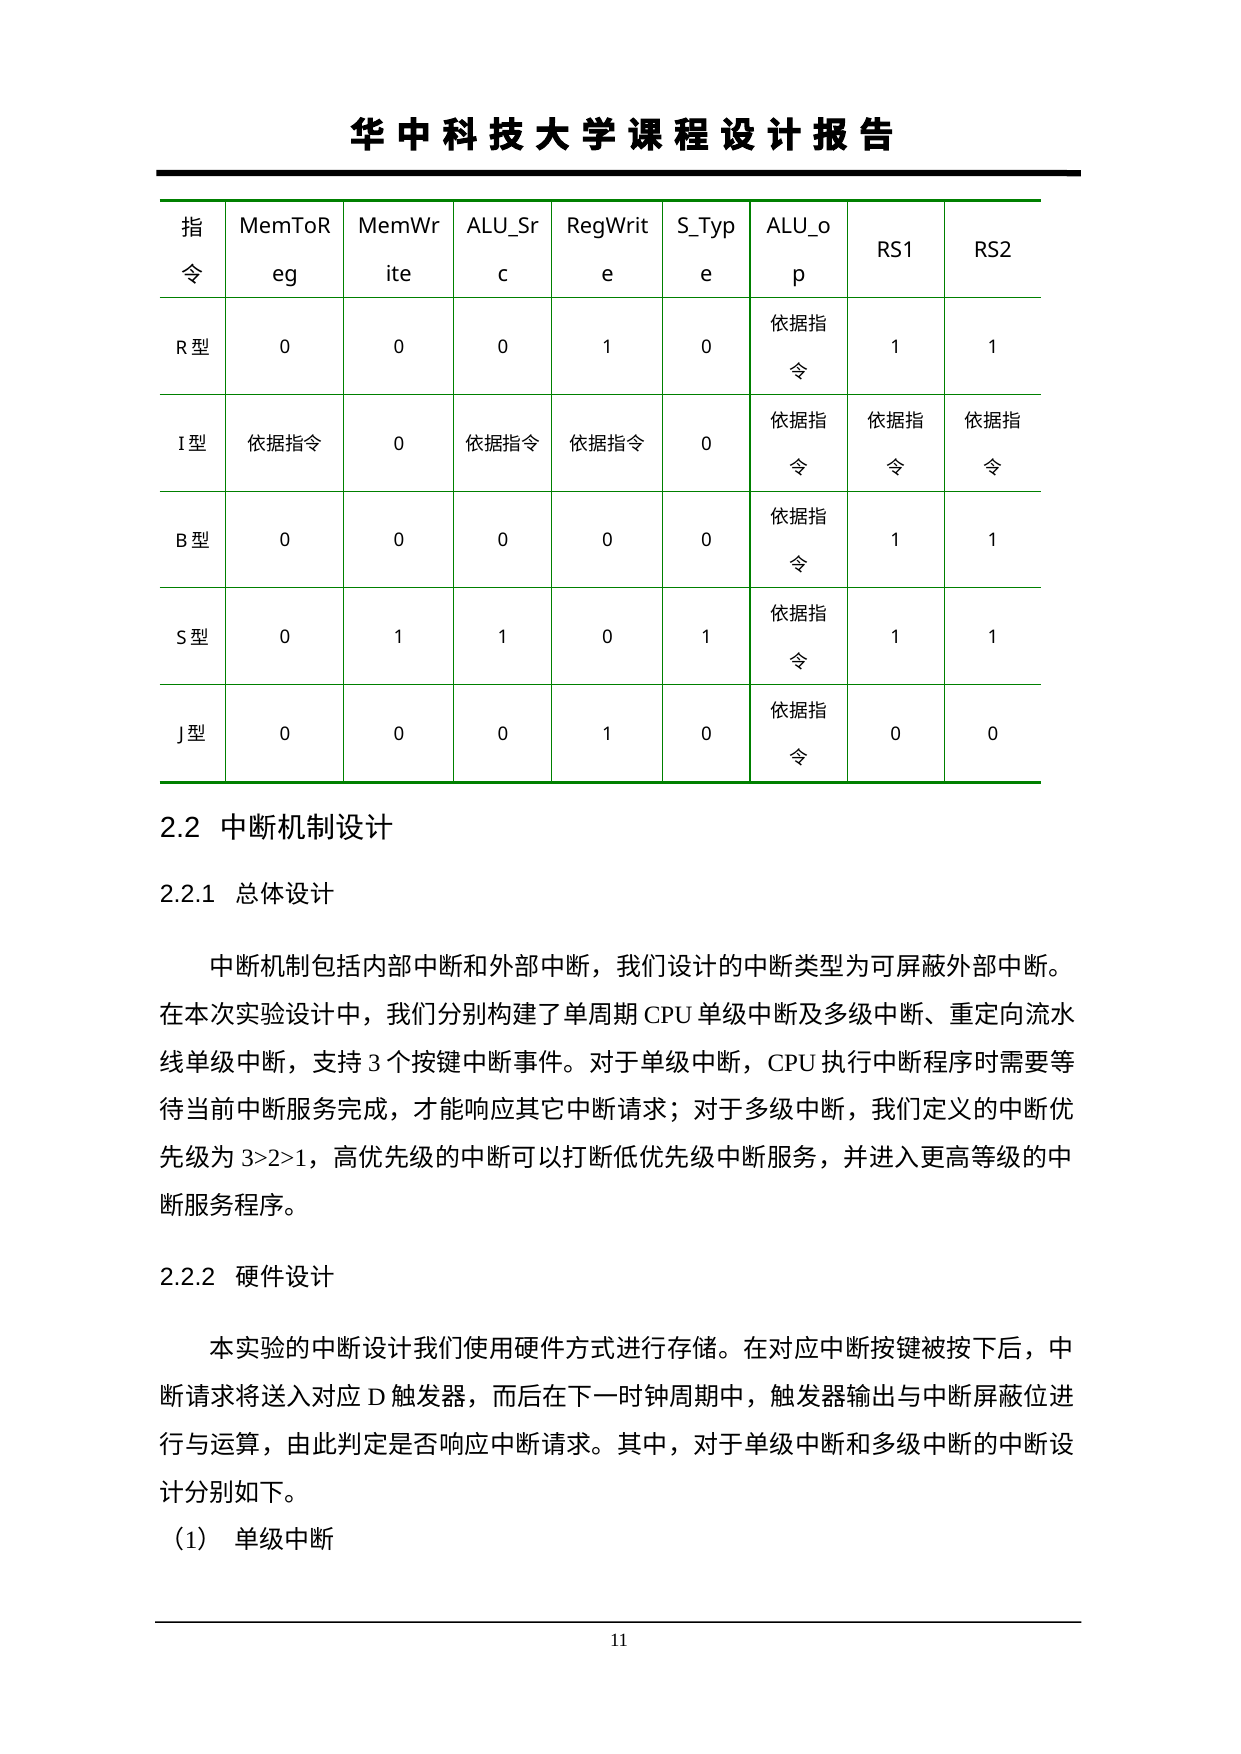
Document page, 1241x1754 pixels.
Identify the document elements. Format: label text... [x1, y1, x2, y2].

table_cell 0 [663, 685, 749, 781]
table_cell 1 [945, 588, 1041, 684]
table_cell 1 [848, 298, 944, 394]
subtitle 总体设计 [159, 869, 1078, 917]
table_cell I型 [160, 395, 225, 491]
table_cell 依据指令 [751, 492, 847, 587]
table_cell 1 [552, 298, 662, 394]
table_cell 1 [454, 588, 551, 684]
table_header ALU_op [751, 202, 847, 297]
table_header MemToReg [226, 202, 343, 297]
table_cell 1 [945, 492, 1041, 587]
table_header 指令 [160, 202, 225, 297]
table_cell B型 [160, 492, 225, 587]
table_cell 依据指令 [552, 395, 662, 491]
table_cell 0 [344, 395, 453, 491]
table_cell S型 [160, 588, 225, 684]
table_cell 0 [945, 685, 1041, 781]
subtitle 中断机制设计 [159, 809, 1053, 844]
table_cell 0 [848, 685, 944, 781]
table_cell 依据指令 [848, 395, 944, 491]
table_cell R型 [160, 298, 225, 394]
text 本实验的中断设计我们使用硬件方式进行存储。在对应中断按键被按下后，中断请求将送入对应D触发器，而后在下一时钟周期中，触发器输出与中断屏蔽位进行与运算，由此判定是否响应中断请求。其中，对于单级中断和多级中断的中断设计分别如下。 [159, 1323, 1075, 1514]
table_header RegWrite [552, 202, 662, 297]
table_cell 0 [454, 492, 551, 587]
table_header RS1 [848, 202, 944, 297]
text 中断机制包括内部中断和外部中断，我们设计的中断类型为可屏蔽外部中断。在本次实验设计中，我们分别构建了单周期CPU单级中断及多级中断、重定向流水线单级中断，支持3个按键中断事件。对于单级中断，CPU执行中断程序时需要等待当前中断服务完成，才能响应其它中断请求；对于多级中断，我们定义的中断优先级为3>2>1，高优先级的中断可以打断低优先级中断服务，并进入更高等级的中断服务程序。 [159, 941, 1075, 1227]
table_cell 0 [226, 492, 343, 587]
table_cell 0 [454, 685, 551, 781]
table_cell 1 [663, 588, 749, 684]
table_cell 0 [663, 298, 749, 394]
table_cell 依据指令 [751, 298, 847, 394]
table_cell 依据指令 [226, 395, 343, 491]
table_header MemWrite [344, 202, 453, 297]
table_cell 0 [344, 685, 453, 781]
table_header ALU_Src [454, 202, 551, 297]
table_cell 1 [848, 492, 944, 587]
table_cell 0 [226, 685, 343, 781]
table_cell 依据指令 [751, 685, 847, 781]
list 单级中断 [159, 1514, 1075, 1562]
table_header RS2 [945, 202, 1041, 297]
table_header S_Type [663, 202, 749, 297]
table_cell 0 [344, 492, 453, 587]
table_cell J型 [160, 685, 225, 781]
table_cell 1 [848, 588, 944, 684]
table_cell 0 [552, 588, 662, 684]
table_cell 0 [226, 588, 343, 684]
table_cell 1 [344, 588, 453, 684]
table_cell 1 [552, 685, 662, 781]
table_cell 0 [454, 298, 551, 394]
table_cell 依据指令 [751, 588, 847, 684]
table_cell 0 [226, 298, 343, 394]
table_cell 依据指令 [454, 395, 551, 491]
subtitle 硬件设计 [159, 1251, 1078, 1299]
table_cell 1 [945, 298, 1041, 394]
table_cell 依据指令 [945, 395, 1041, 491]
table_cell 0 [344, 298, 453, 394]
table_cell 依据指令 [751, 395, 847, 491]
table_cell 0 [663, 492, 749, 587]
table_cell 0 [552, 492, 662, 587]
table_cell 0 [663, 395, 749, 491]
